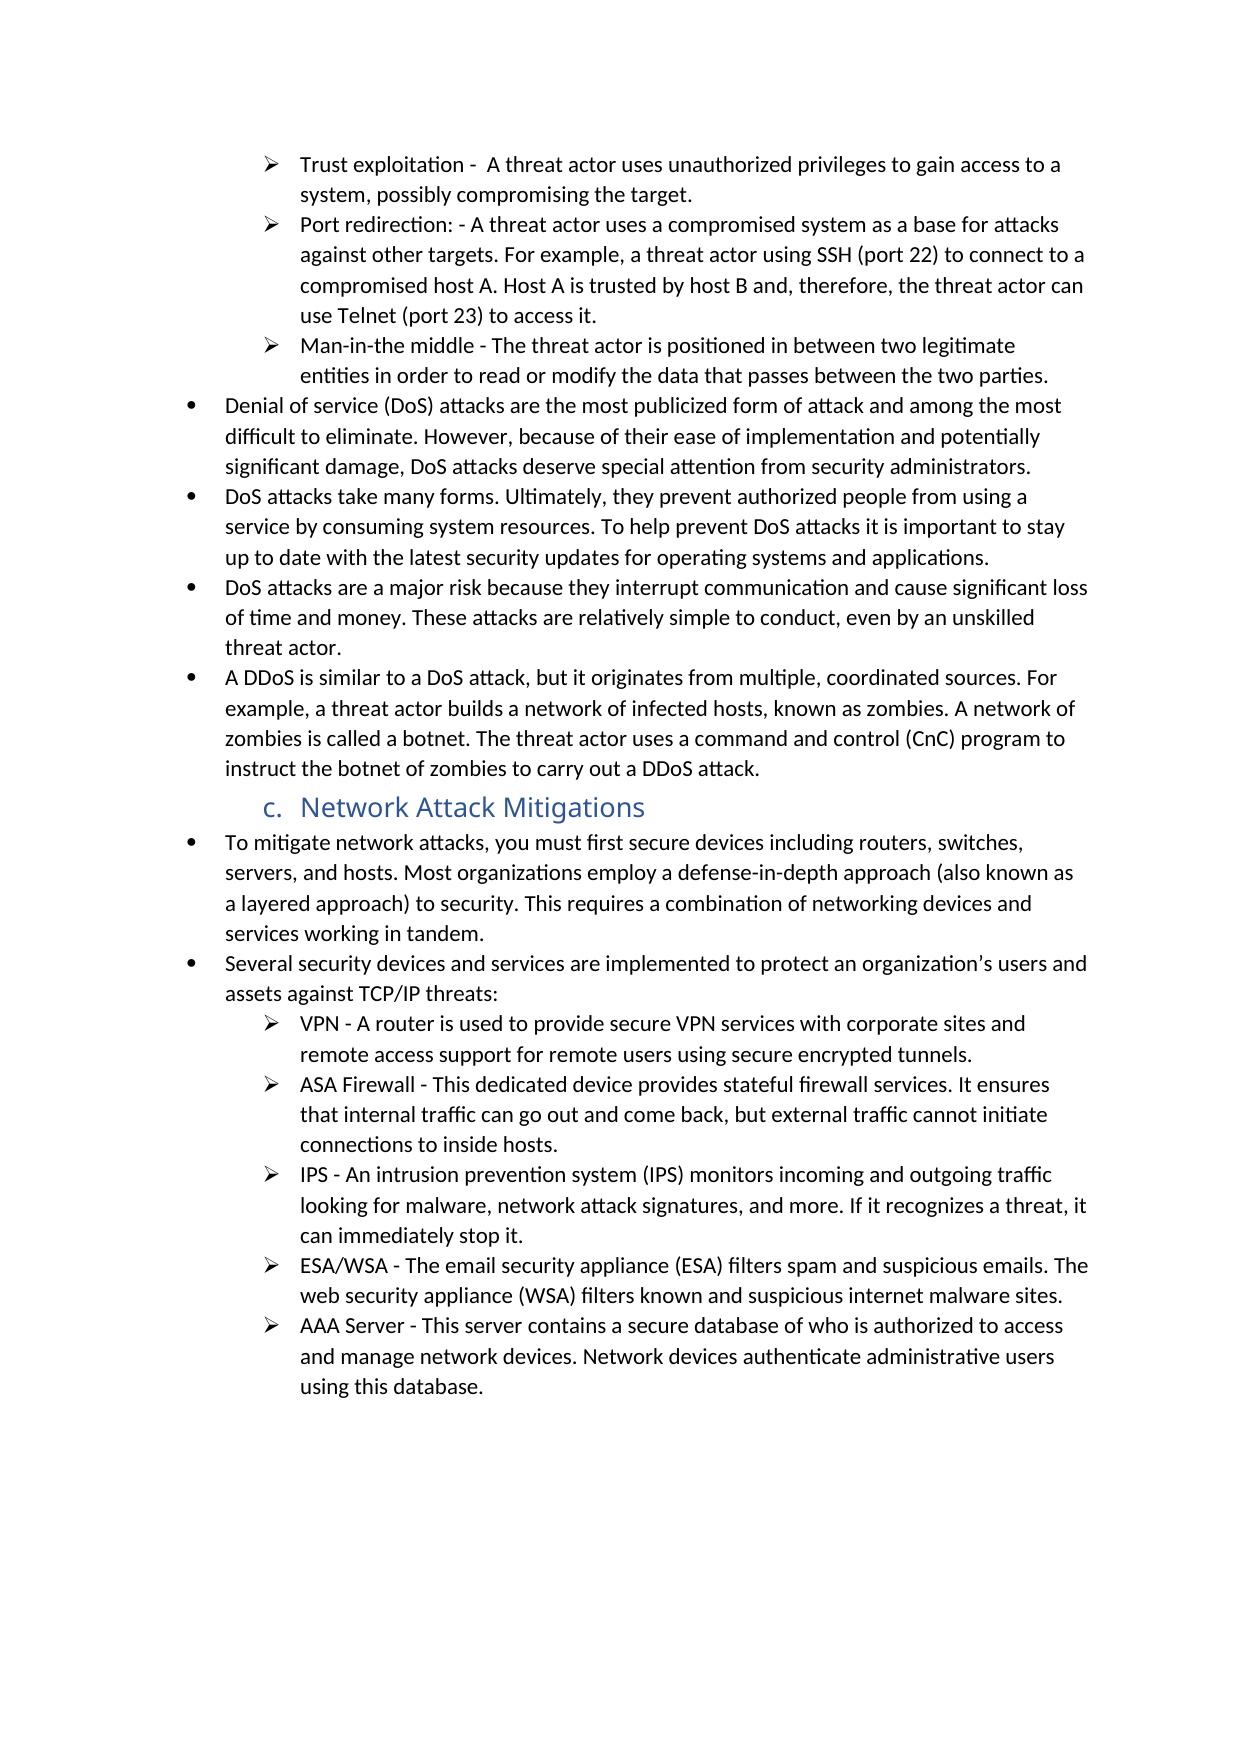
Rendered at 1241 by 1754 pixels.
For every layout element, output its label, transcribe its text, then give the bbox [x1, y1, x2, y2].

list DoS attacks are a major risk because they interrupt communication and cause significant loss of time and money. These attacks are relatively simple to conduct, even by an unskilled threat actor. [187, 573, 1090, 661]
list Denial of service (DoS) attacks are the most publicized form of attack and among the most difficult to eliminate. However, because of their ease of implementation and potentially significant damage, DoS attacks deserve special attention from security administrators. [187, 392, 1090, 480]
list A DDoS is similar to a DoS attack, but it originates from multiple, coordinated sources. For example, a threat actor builds a network of infected hosts, known as zombies. A network of zombies is called a botnet. The threat actor uses a command and control (CnC) program to instruct the botnet of zombies to carry out a DDoS attack. [187, 663, 1090, 782]
list Port redirection: - A threat actor uses a compromised system as a base for attacks against other targets. For example, a threat actor using SSH (port 22) to connect to a compromised host A. Host A is trusted by host B and, therefore, the threat actor can use Telnet (port 23) to access it. [262, 210, 1090, 329]
list To mitigate network attacks, you must first secure devices including routers, switches, servers, and hosts. Most organizations employ a defense-in-depth approach (also known as a layered approach) to security. This requires a combination of networking devices and services working in tandem. [187, 828, 1090, 947]
list DoS attacks take many forms. Ultimately, they prevent authorized people from using a service by consuming system resources. To help prevent DoS attacks it is important to stay up to date with the latest security updates for operating systems and applications. [187, 482, 1090, 571]
list Network Attack Mitigations [262, 788, 1090, 825]
list Man-in-the middle - The threat actor is positioned in between two legitimate entities in order to read or modify the data that passes between the two parties. [262, 331, 1090, 389]
list AAA Server - This server contains a secure database of who is authorized to access and manage network devices. Network devices authenticate administrative users using this database. [262, 1312, 1090, 1400]
list ASA Firewall - This dedicated device provides stateful firewall services. It ensures that internal traffic can go out and come back, but external traffic cannot initiate connections to inside hosts. [262, 1070, 1090, 1158]
list IPS - An intrusion prevention system (IPS) monitors incoming and outgoing traffic looking for malware, network attack signatures, and more. If it recognizes a threat, it can immediately stop it. [262, 1161, 1090, 1249]
list Several security devices and services are implemented to protect an organization’s users and assets against TCP/IP threats: [187, 949, 1090, 1007]
list Trust exploitation - A threat actor uses unauthorized privileges to gain access to a system, possibly compromising the target. [262, 150, 1090, 208]
list ESA/WSA - The email security appliance (ESA) filters spam and suspicious emails. The web security appliance (WSA) filters known and suspicious internet malware sites. [262, 1251, 1090, 1309]
list VPN - A router is used to provide secure VPN services with corporate sites and remote access support for remote users using secure encrypted tunnels. [262, 1009, 1090, 1068]
